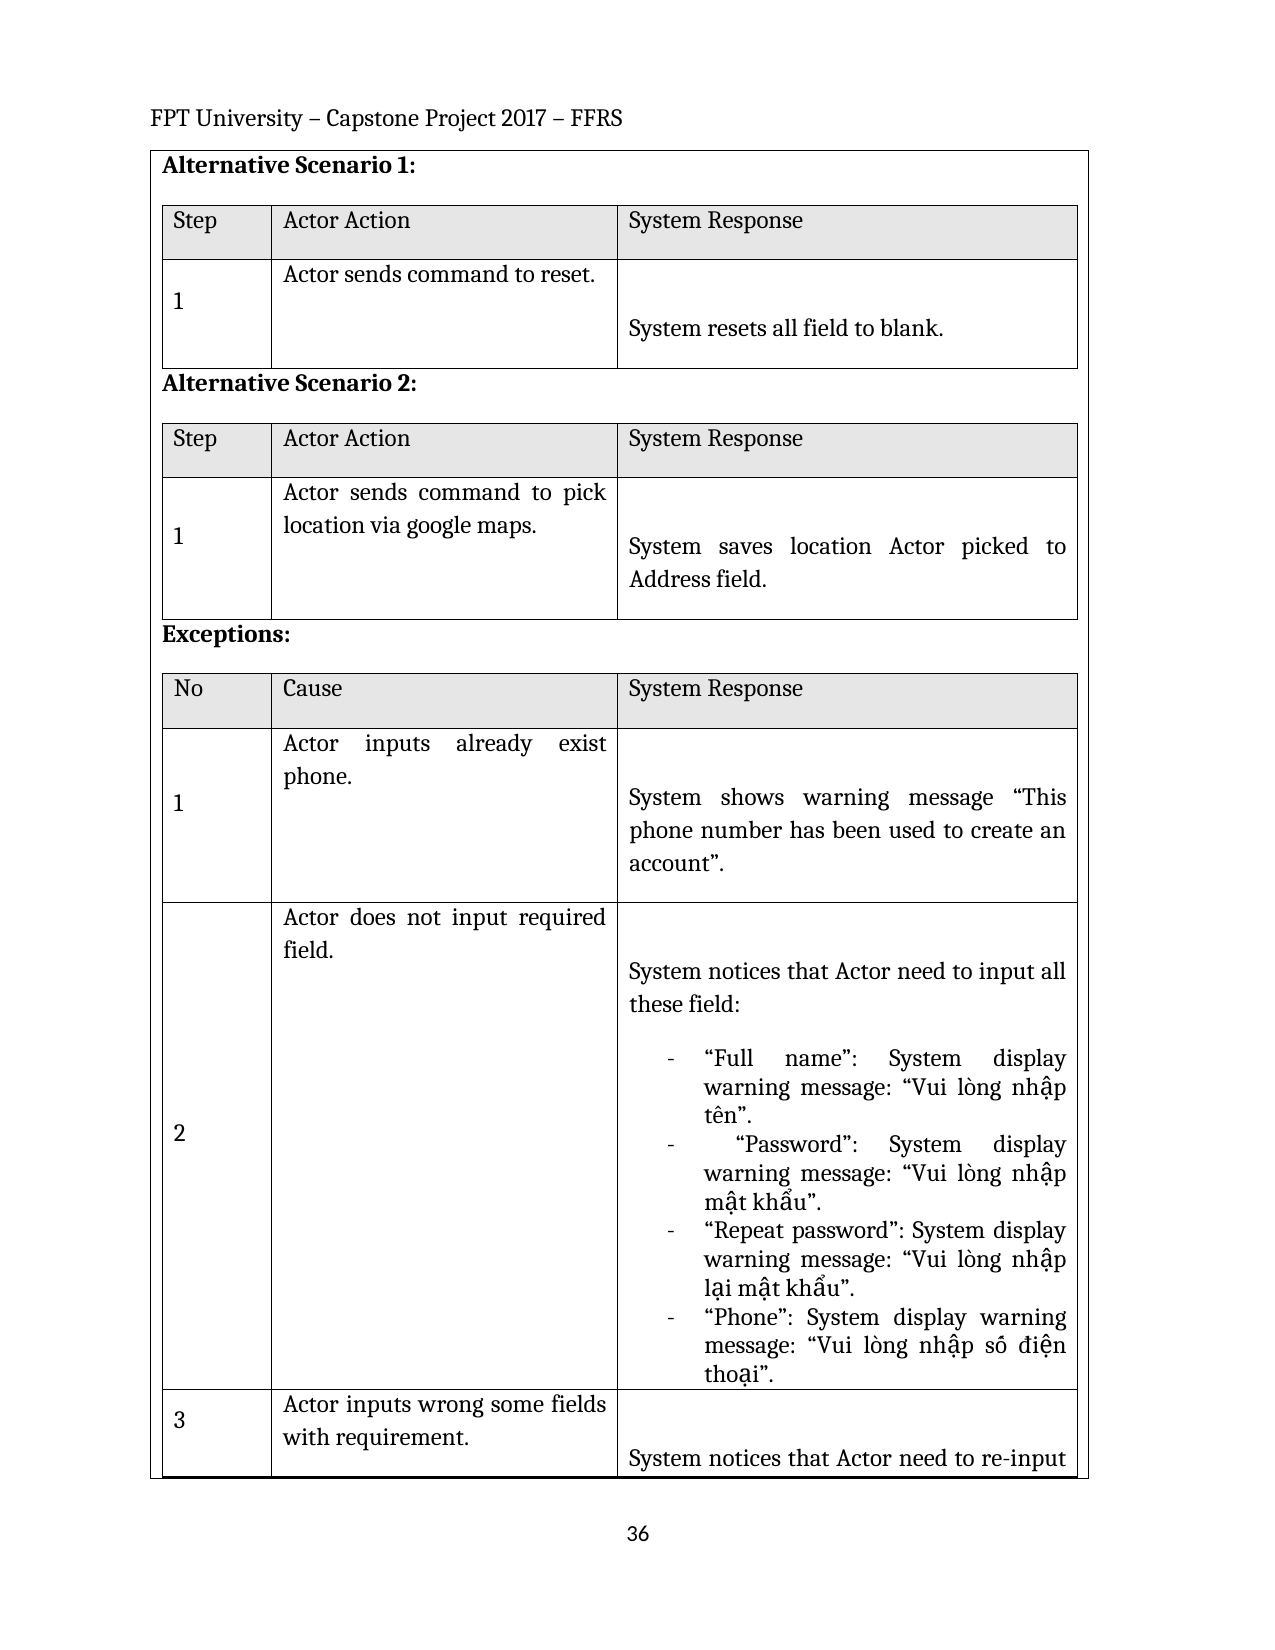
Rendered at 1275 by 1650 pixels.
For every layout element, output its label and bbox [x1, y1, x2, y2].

table_cell [151, 151, 1088, 1477]
